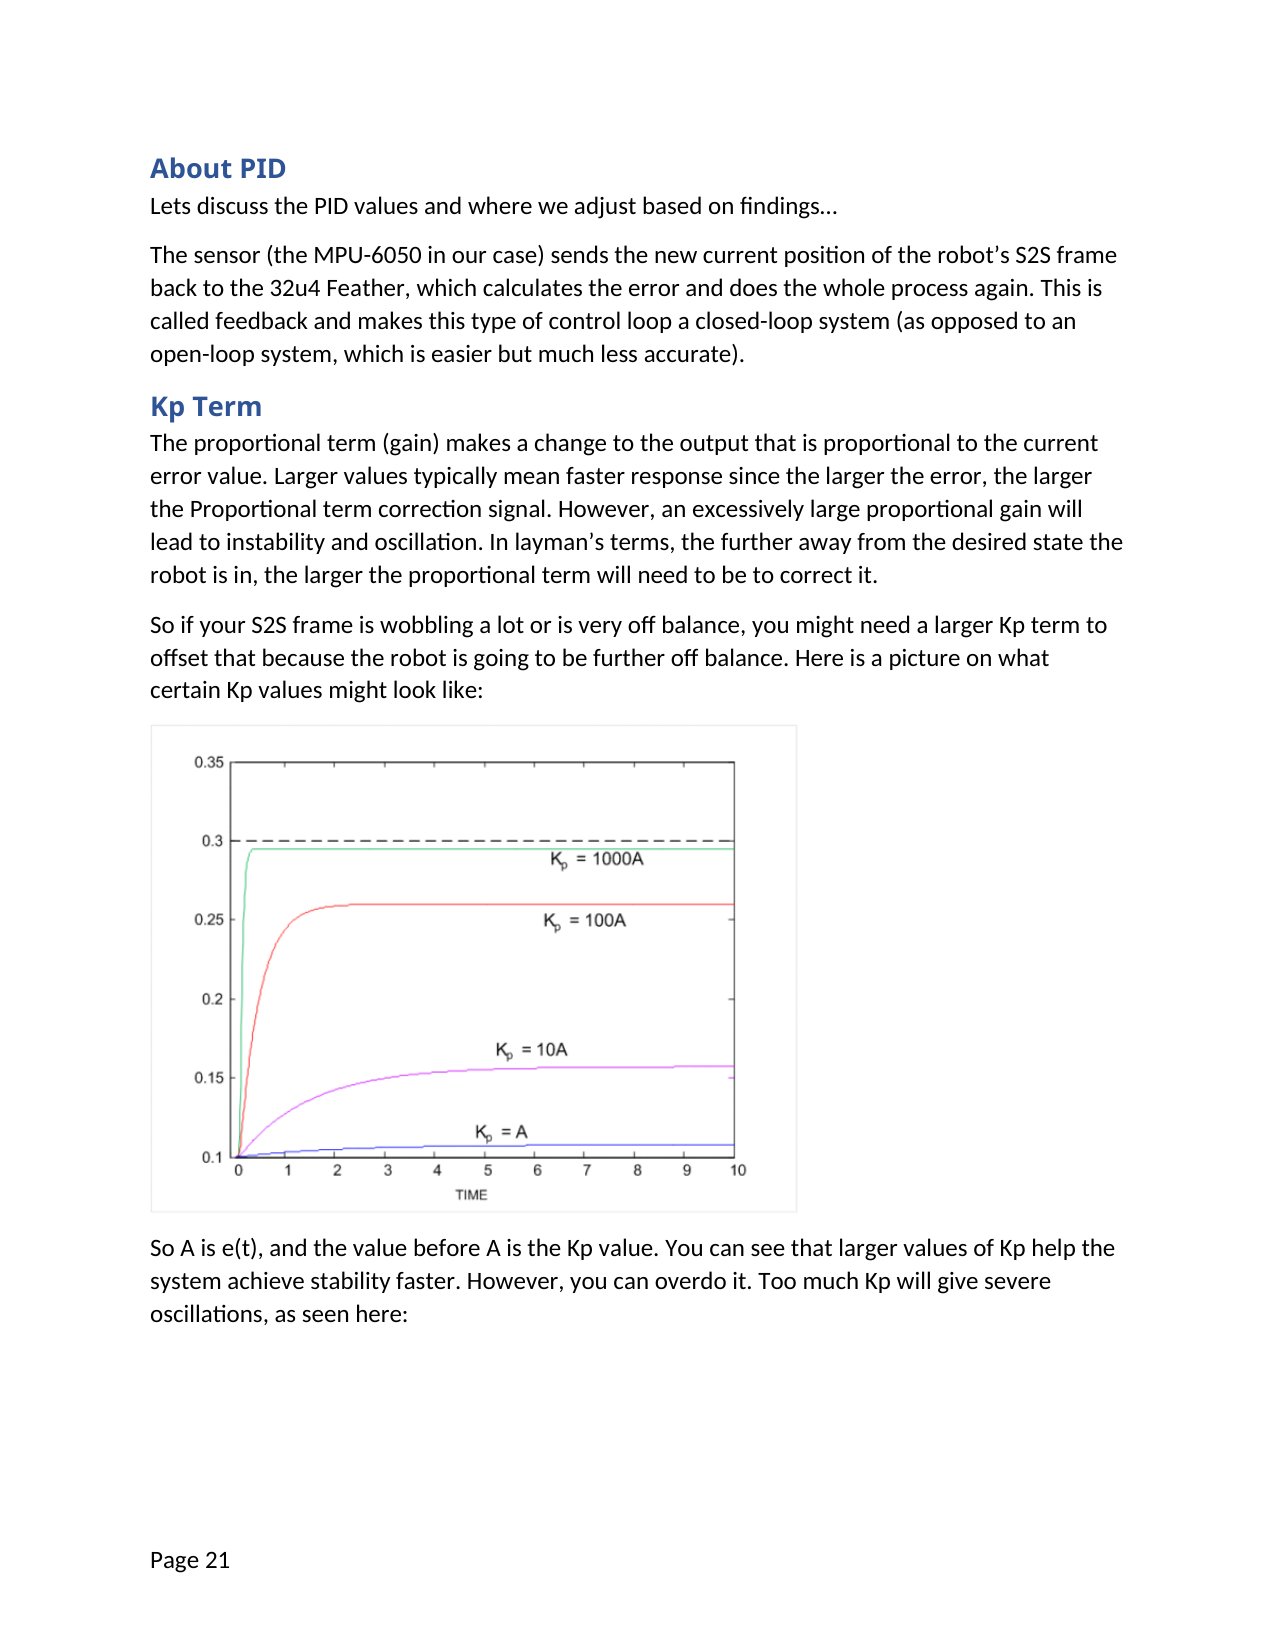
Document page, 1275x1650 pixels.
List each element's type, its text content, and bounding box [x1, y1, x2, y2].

subtitle Kp Term [150, 388, 1125, 424]
picture [150, 724, 808, 1214]
text The sensor (the MPU-6050 in our case) sends the new current position of the robot’s S2S frame back to the 32u4 Feather, which calculates the error and does the whole process again. This is called feedback and makes this type of control loop a closed-loop system (as opposed to an open-loop system, which is easier but much less accurate). [150, 239, 1125, 369]
text The proportional term (gain) makes a change to the output that is proportional to the current error value. Larger values typically mean faster response since the larger the error, the larger the Proportional term correction signal. However, an excessively large proportional gain will lead to instability and oscillation. In layman’s terms, the further away from the desired state the robot is in, the larger the proportional term will need to be to correct it. [150, 427, 1125, 590]
text Lets discuss the PID values and where we adjust based on findings… [150, 190, 1125, 220]
text So if your S2S frame is wobbling a lot or is very off balance, you might need a larger Kp term to offset that because the robot is going to be further off balance. Here is a picture on what certain Kp values might look like: [150, 609, 1125, 705]
text So A is e(t), and the value before A is the Kp value. You can see that larger values of Kp help the system achieve stability faster. However, you can overdo it. Too much Kp will give severe oscillations, as seen here: [150, 1232, 1125, 1329]
subtitle About PID [150, 150, 1125, 187]
